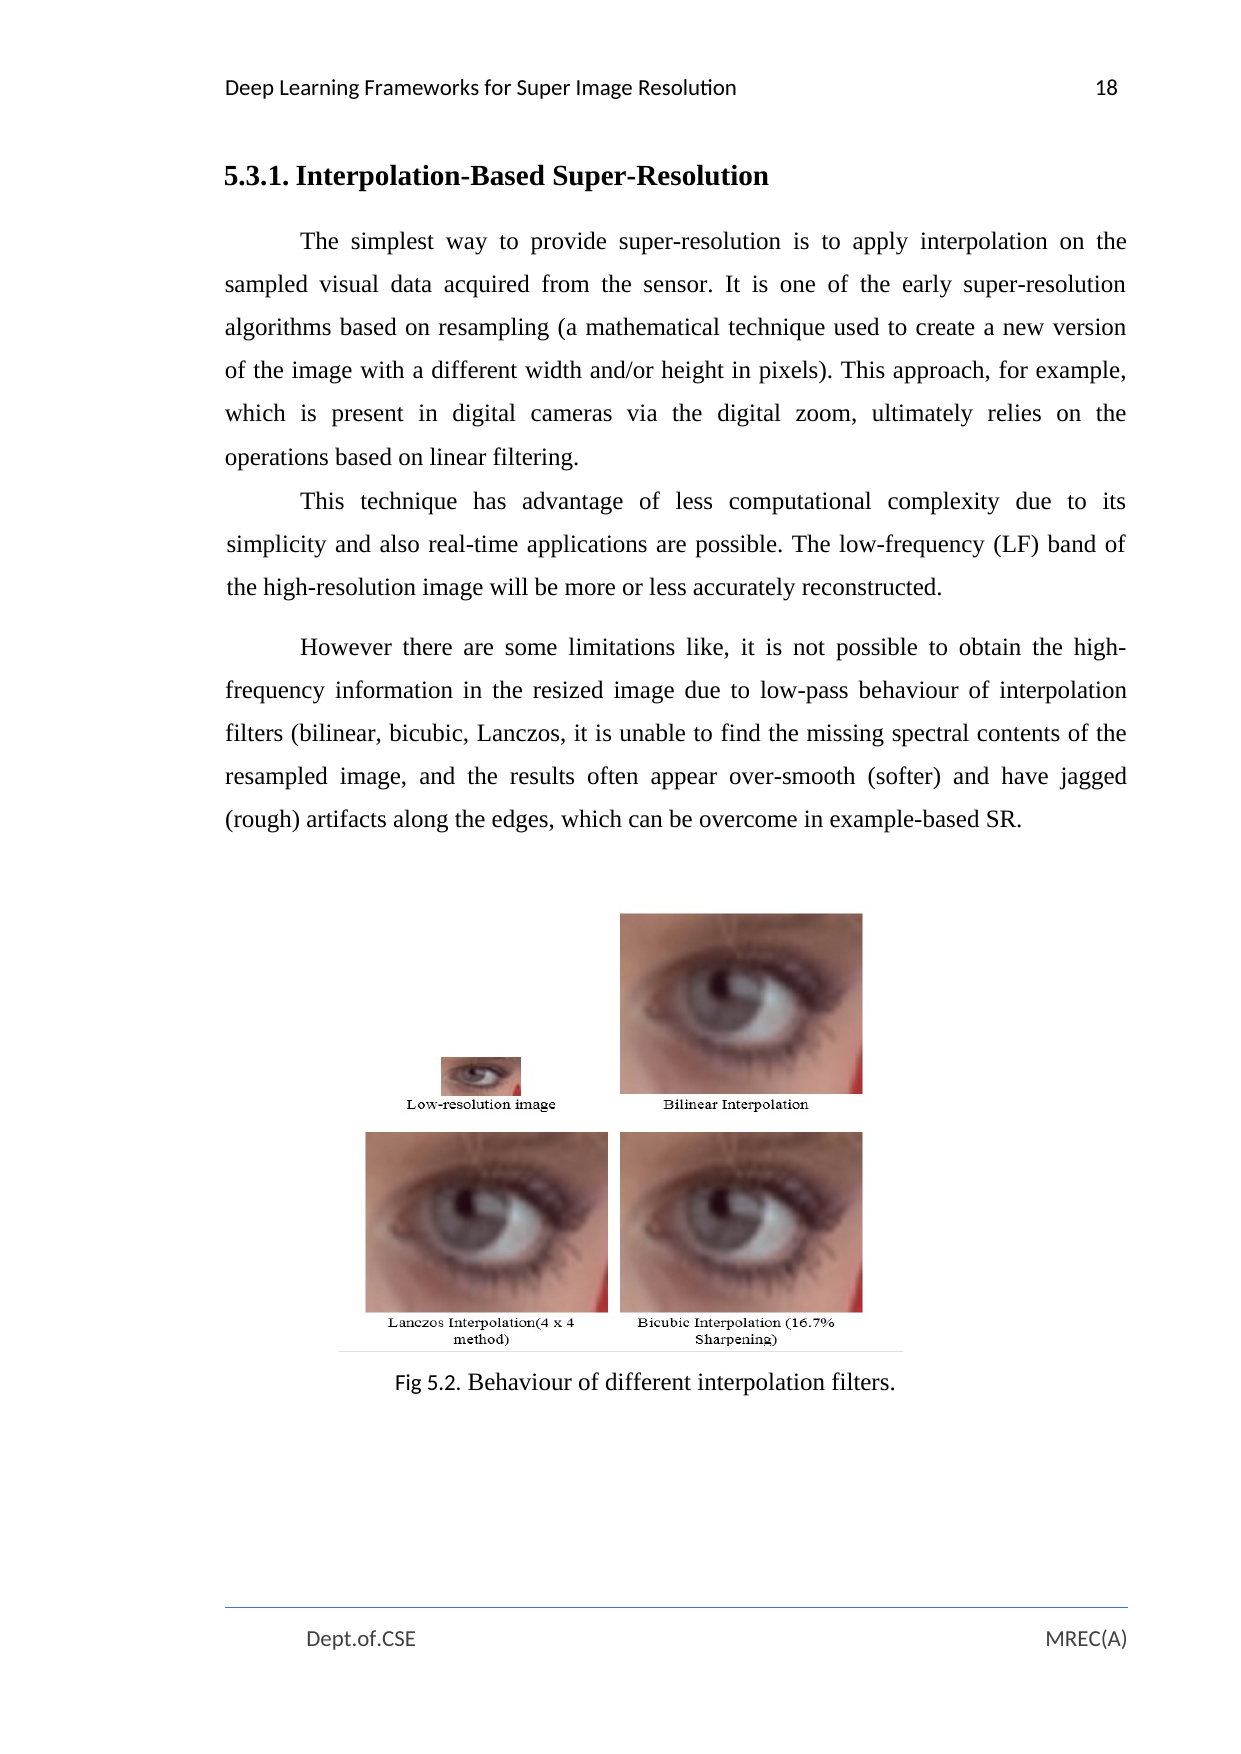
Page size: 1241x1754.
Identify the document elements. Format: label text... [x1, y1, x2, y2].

subtitle The simplest way to provide super-resolution is to apply interpolation on the sampled visual data acquired from the sensor. It is one of the early super-resolution algorithms based on resampling (a mathematical technique used to create a new version of the image with a different width and/or height in pixels). This approach, for example, which is present in digital cameras via the digital zoom, ultimately relies on the operations based on linear filtering. [224, 226, 1128, 470]
text However there are some limitations like, it is not possible to obtain the high-frequency information in the resized image due to low-pass behaviour of interpolation filters (bilinear, bicubic, Lanczos, it is unable to find the missing spectral contents of the resampled image, and the results often appear over-smooth (softer) and have jagged (rough) artifacts along the edges, which can be overcome in example-based SR. [225, 632, 1128, 833]
picture [338, 893, 904, 1352]
subtitle 5.3.1. Interpolation-Based Super-Resolution [223, 158, 1128, 191]
text Fig 5.2. Behaviour of different interpolation filters. [225, 1367, 1128, 1396]
text This technique has advantage of less computational complexity due to its simplicity and also real-time applications are possible. The low-frequency (LF) band of the high-resolution image will be more or less accurately reconstructed. [226, 486, 1127, 601]
